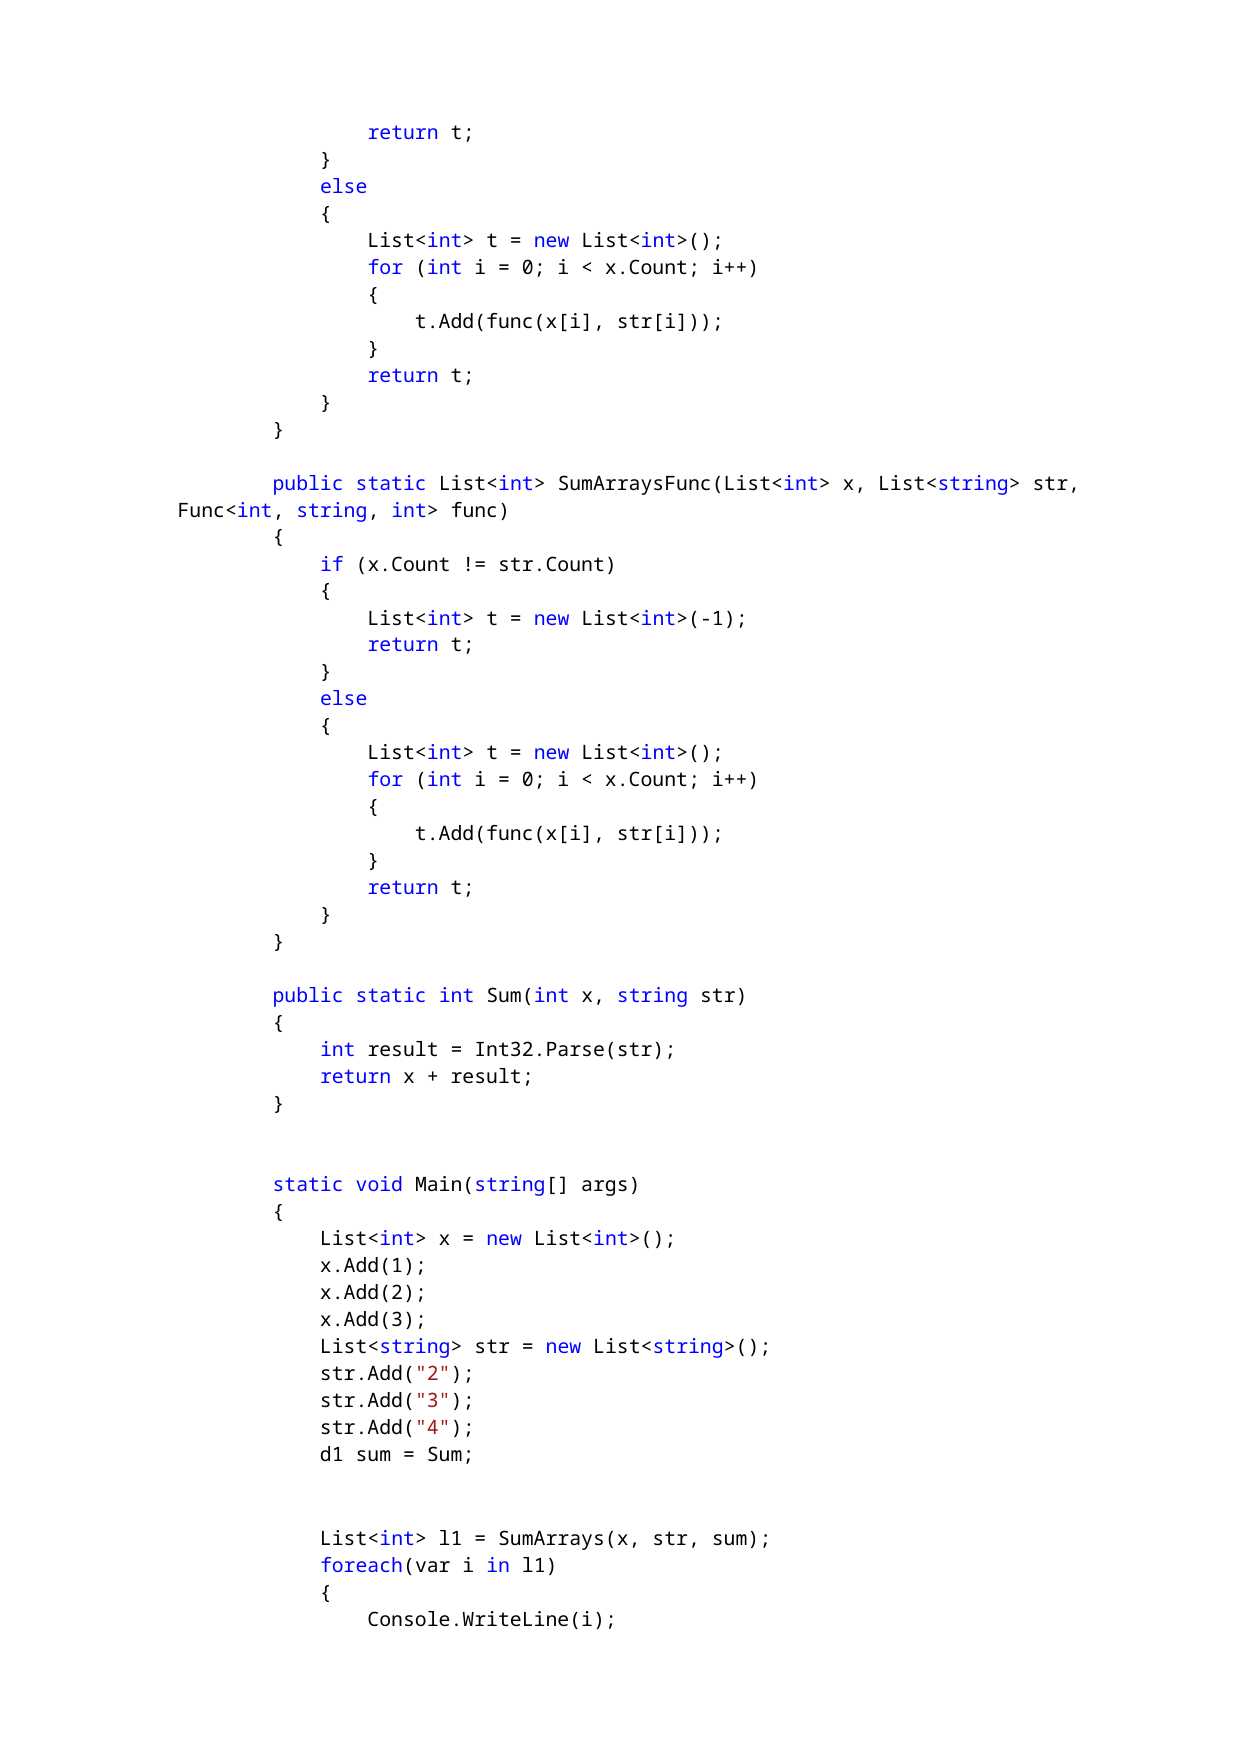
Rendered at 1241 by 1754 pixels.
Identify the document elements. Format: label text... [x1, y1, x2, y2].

text if (x.Count != str.Count) [177, 550, 1152, 577]
text x.Add(1); [177, 1251, 1152, 1278]
text { [177, 1578, 1152, 1606]
text static void Main(string[] args) [177, 1170, 1152, 1197]
text for (int i = 0; i < x.Count; i++) [177, 766, 1152, 793]
text List<int> l1 = SumArrays(x, str, sum); [177, 1524, 1152, 1552]
text } [177, 415, 1152, 442]
text { [177, 712, 1152, 739]
text { [177, 523, 1152, 550]
text { [177, 577, 1152, 604]
text List<int> t = new List<int>(); [177, 226, 1152, 253]
text } [177, 847, 1152, 873]
text str.Add("3"); [177, 1386, 1152, 1413]
text } [177, 901, 1152, 927]
text { [177, 793, 1152, 819]
text } [177, 658, 1152, 685]
text t.Add(func(x[i], str[i])); [177, 307, 1152, 334]
text return x + result; [177, 1062, 1152, 1089]
text } [177, 145, 1152, 172]
text str.Add("4"); [177, 1413, 1152, 1440]
text t.Add(func(x[i], str[i])); [177, 819, 1152, 847]
text } [177, 334, 1152, 361]
text } [177, 927, 1152, 954]
text x.Add(3); [177, 1305, 1152, 1332]
text } [177, 1089, 1152, 1116]
text else [177, 685, 1152, 712]
text { [177, 199, 1152, 226]
text List<int> x = new List<int>(); [177, 1224, 1152, 1251]
text else [177, 172, 1152, 199]
text List<int> t = new List<int>(-1); [177, 604, 1152, 631]
text return t; [177, 361, 1152, 388]
text d1 sum = Sum; [177, 1440, 1152, 1467]
text for (int i = 0; i < x.Count; i++) [177, 253, 1152, 280]
text return t; [177, 118, 1152, 145]
text List<int> t = new List<int>(); [177, 739, 1152, 766]
text foreach(var i in l1) [177, 1552, 1152, 1578]
text public static int Sum(int x, string str) [177, 981, 1152, 1008]
text int result = Int32.Parse(str); [177, 1035, 1152, 1062]
text x.Add(2); [177, 1278, 1152, 1305]
text return t; [177, 873, 1152, 901]
text { [177, 1008, 1152, 1035]
text List<string> str = new List<string>(); [177, 1332, 1152, 1359]
text { [177, 280, 1152, 307]
text str.Add("2"); [177, 1359, 1152, 1386]
text } [177, 388, 1152, 415]
text Console.WriteLine(i); [177, 1606, 1152, 1632]
text return t; [177, 631, 1152, 658]
text public static List<int> SumArraysFunc(List<int> x, List<string> str, Func<int, string, int> func) [177, 469, 1152, 523]
text { [177, 1197, 1152, 1224]
